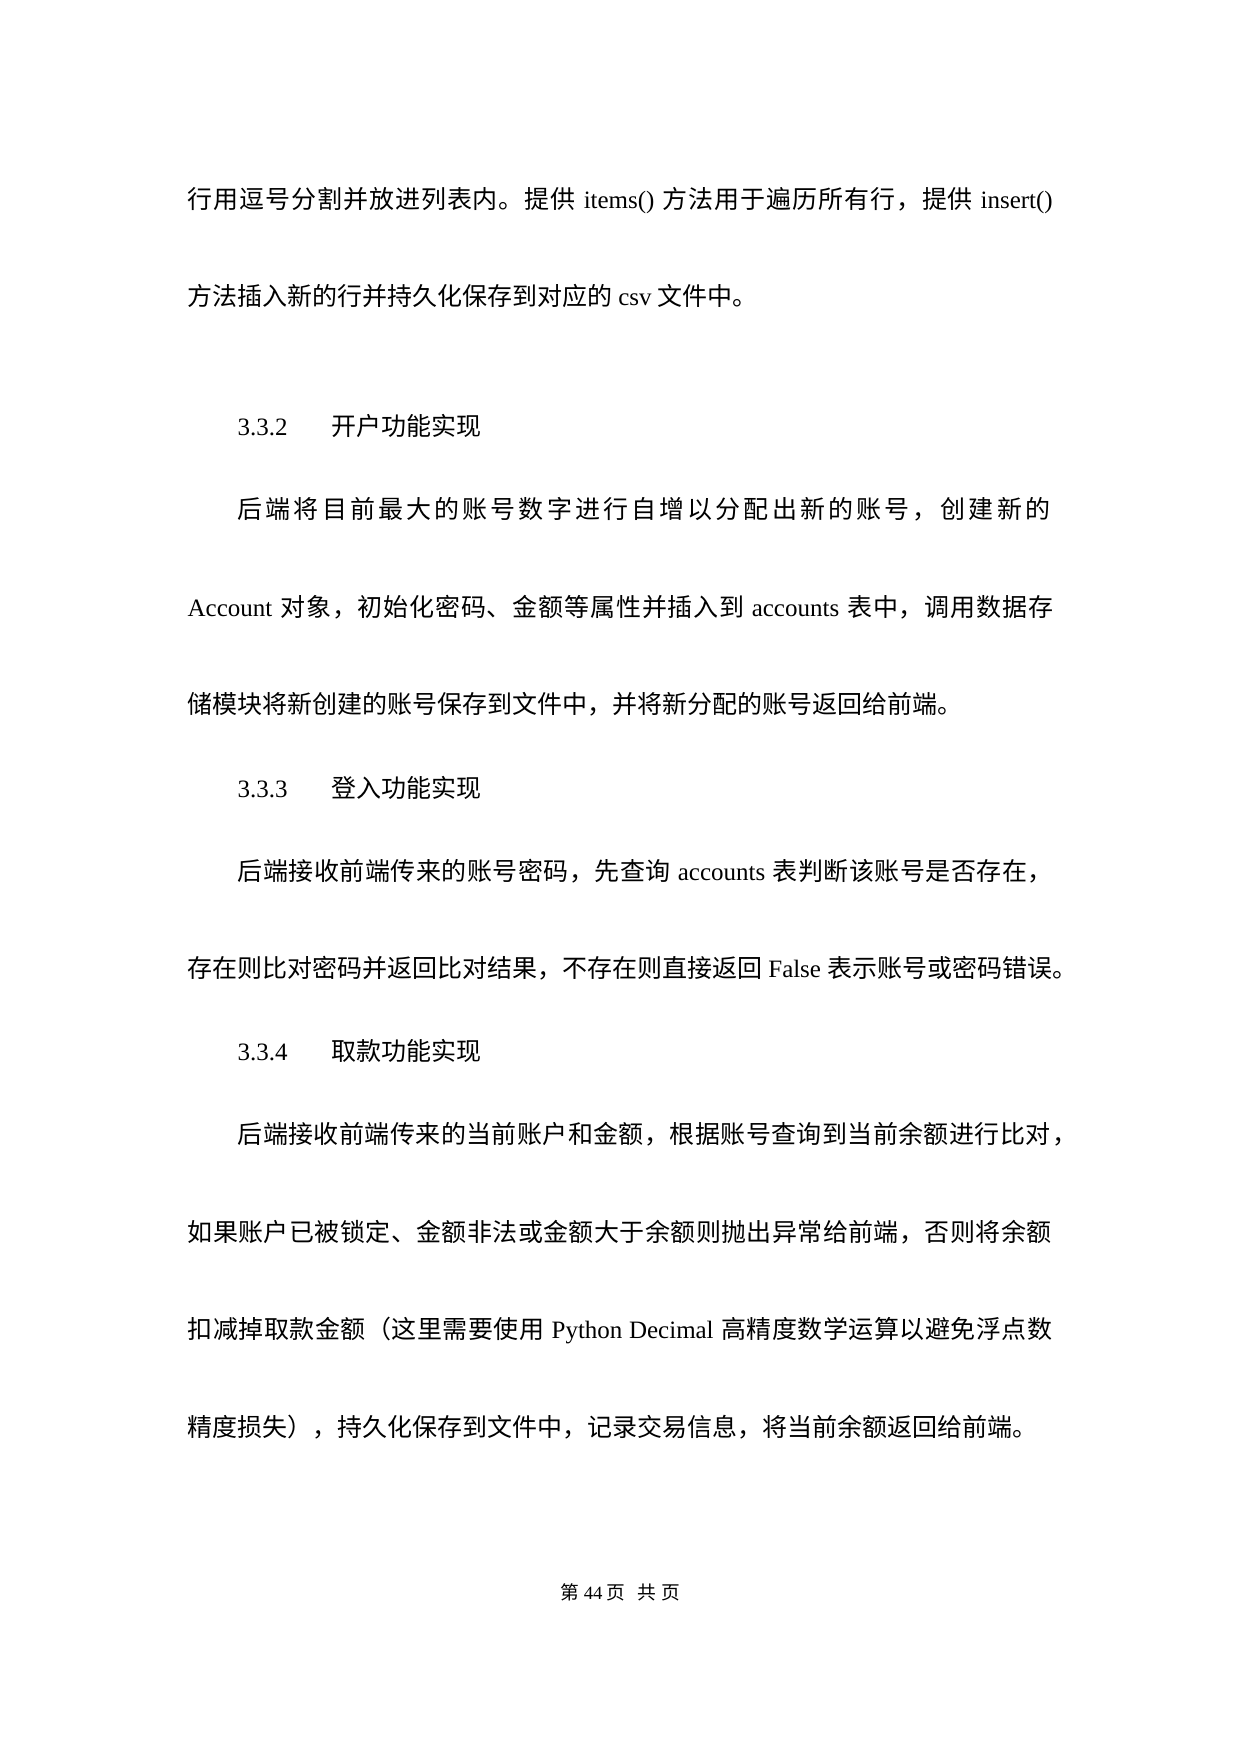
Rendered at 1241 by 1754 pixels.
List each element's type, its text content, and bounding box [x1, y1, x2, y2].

text 后端接收前端传来的当前账户和金额，根据账号查询到当前余额进行比对，如果账户已被锁定、金额非法或金额大于余额则抛出异常给前端，否则将余额扣减掉取款金额（这里需要使用 Python Decimal 高精度数学运算以避免浮点数精度损失），持久化保存到文件中，记录交易信息，将当前余额返回给前端。 [187, 1101, 1053, 1458]
text 后端接收前端传来的账号密码，先查询 accounts 表判断该账号是否存在，存在则比对密码并返回比对结果，不存在则直接返回 False 表示账号或密码错误。 [187, 837, 1053, 999]
text 后端将目前最大的账号数字进行自增以分配出新的账号，创建新的 Account 对象，初始化密码、金额等属性并插入到 accounts 表中，调用数据存储模块将新创建的账号保存到文件中，并将新分配的账号返回给前端。 [187, 476, 1053, 736]
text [187, 165, 1053, 327]
list 取款功能实现 [287, 1017, 1053, 1082]
list 登入功能实现 [287, 754, 1053, 819]
list 开户功能实现 [287, 392, 1053, 457]
